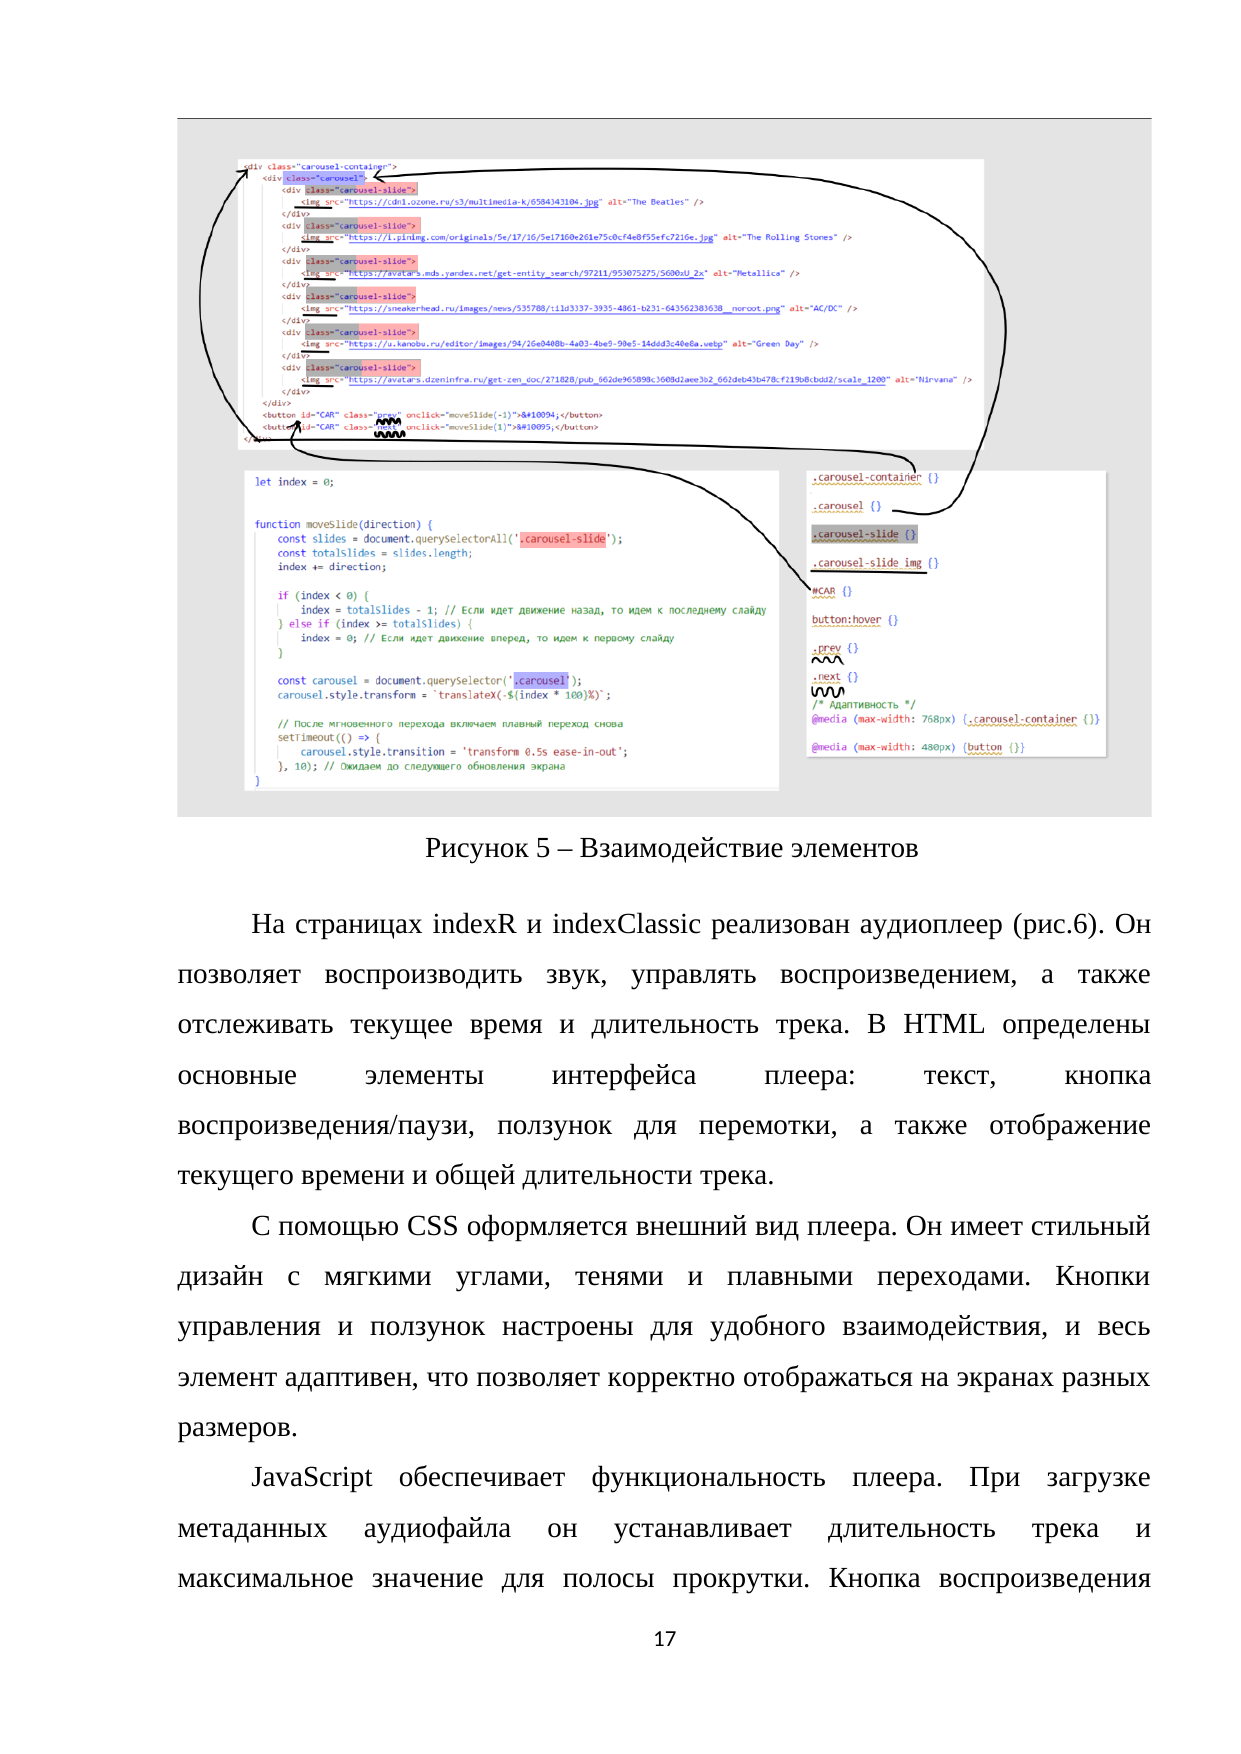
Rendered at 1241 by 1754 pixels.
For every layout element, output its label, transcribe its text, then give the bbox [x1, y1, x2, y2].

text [177, 1459, 1152, 1593]
text Рисунок 5 – Взаимодействие элементов [177, 831, 1152, 864]
text На страницах indexR и indexClassic реализован аудиоплеер (рис.6). Он позволяет воспроизводить звук, управлять воспроизведением, а также отслеживать текущее время и длительность трека. В HTML определены основные элементы интерфейса плеера: текст, кнопка воспроизведения/паузи, ползунок для перемотки, а также отображение текущего времени и общей длительности трека. [177, 906, 1152, 1191]
picture [177, 118, 1152, 817]
text С помощью CSS оформляется внешний вид плеера. Он имеет стильный дизайн с мягкими углами, тенями и плавными переходами. Кнопки управления и ползунок настроены для удобного взаимодействия, и весь элемент адаптивен, что позволяет корректно отображаться на экранах разных размеров. [177, 1208, 1152, 1443]
